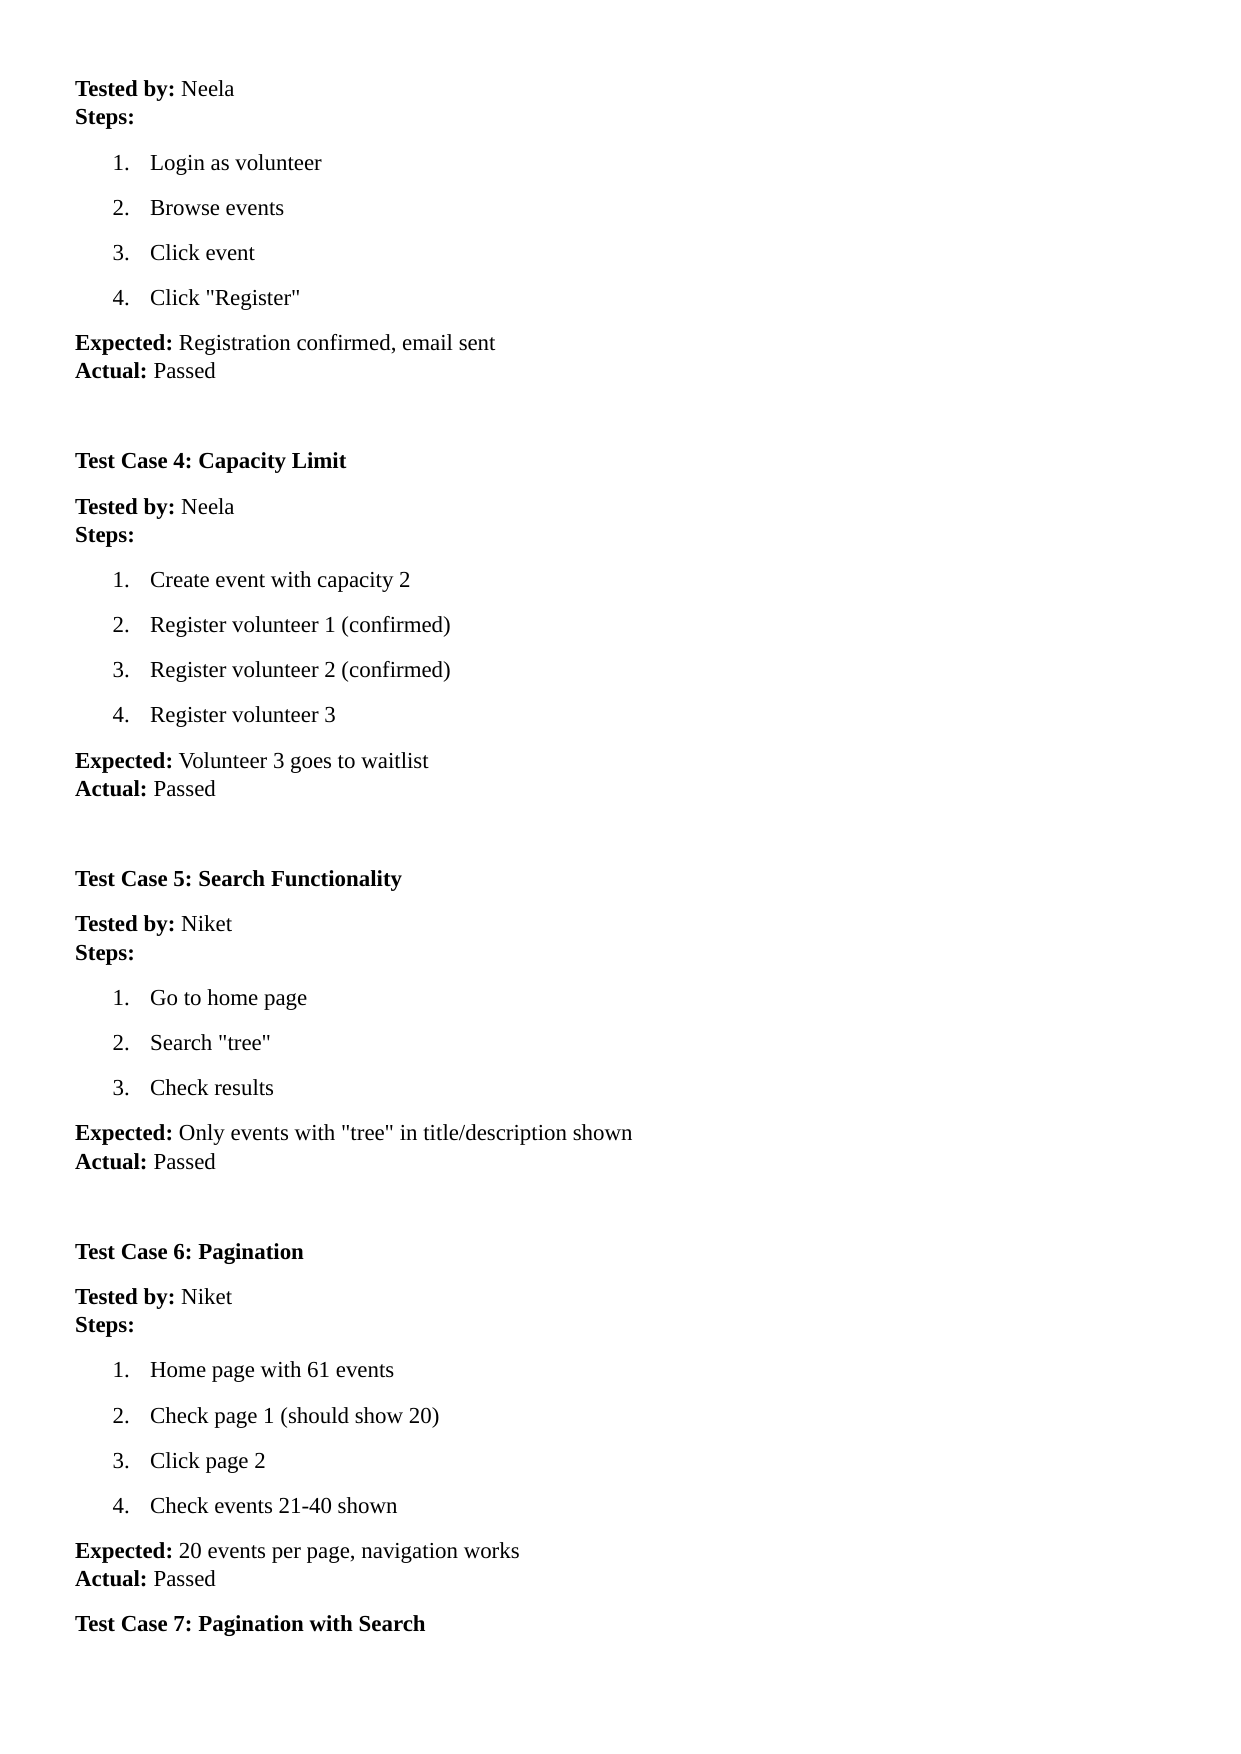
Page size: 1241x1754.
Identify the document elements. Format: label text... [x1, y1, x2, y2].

list Register volunteer 3 [112, 702, 1165, 728]
text Test Case 6: Pagination [75, 1238, 1165, 1264]
list Check results [112, 1074, 1165, 1101]
list Create event with capacity 2 [112, 566, 1165, 593]
text Test Case 4: Capacity Limit [75, 448, 1165, 474]
list Go to home page [112, 984, 1165, 1010]
text Expected: Only events with "tree" in title/description shown Actual: Passed [75, 1119, 1165, 1174]
list Click event [112, 239, 1165, 265]
list Register volunteer 2 (confirmed) [112, 656, 1165, 683]
text Tested by: Niket Steps: [75, 910, 1165, 965]
text Expected: 20 events per page, navigation works Actual: Passed [75, 1537, 1165, 1592]
list Browse events [112, 194, 1165, 220]
list Check events 21-40 shown [112, 1492, 1165, 1518]
text Tested by: Neela Steps: [75, 75, 1165, 130]
text Test Case 5: Search Functionality [75, 865, 1165, 892]
list Home page with 61 events [112, 1357, 1165, 1383]
list Register volunteer 1 (confirmed) [112, 611, 1165, 638]
list Click "Register" [112, 284, 1165, 310]
list Login as volunteer [112, 148, 1165, 175]
text Test Case 7: Pagination with Search [75, 1611, 1165, 1637]
list Check page 1 (should show 20) [112, 1402, 1165, 1428]
text Expected: Registration confirmed, email sent Actual: Passed [75, 329, 1165, 384]
list Click page 2 [112, 1447, 1165, 1473]
text Tested by: Neela Steps: [75, 493, 1165, 547]
list Search "tree" [112, 1029, 1165, 1055]
text Tested by: Niket Steps: [75, 1283, 1165, 1338]
text Expected: Volunteer 3 goes to waitlist Actual: Passed [75, 747, 1165, 801]
